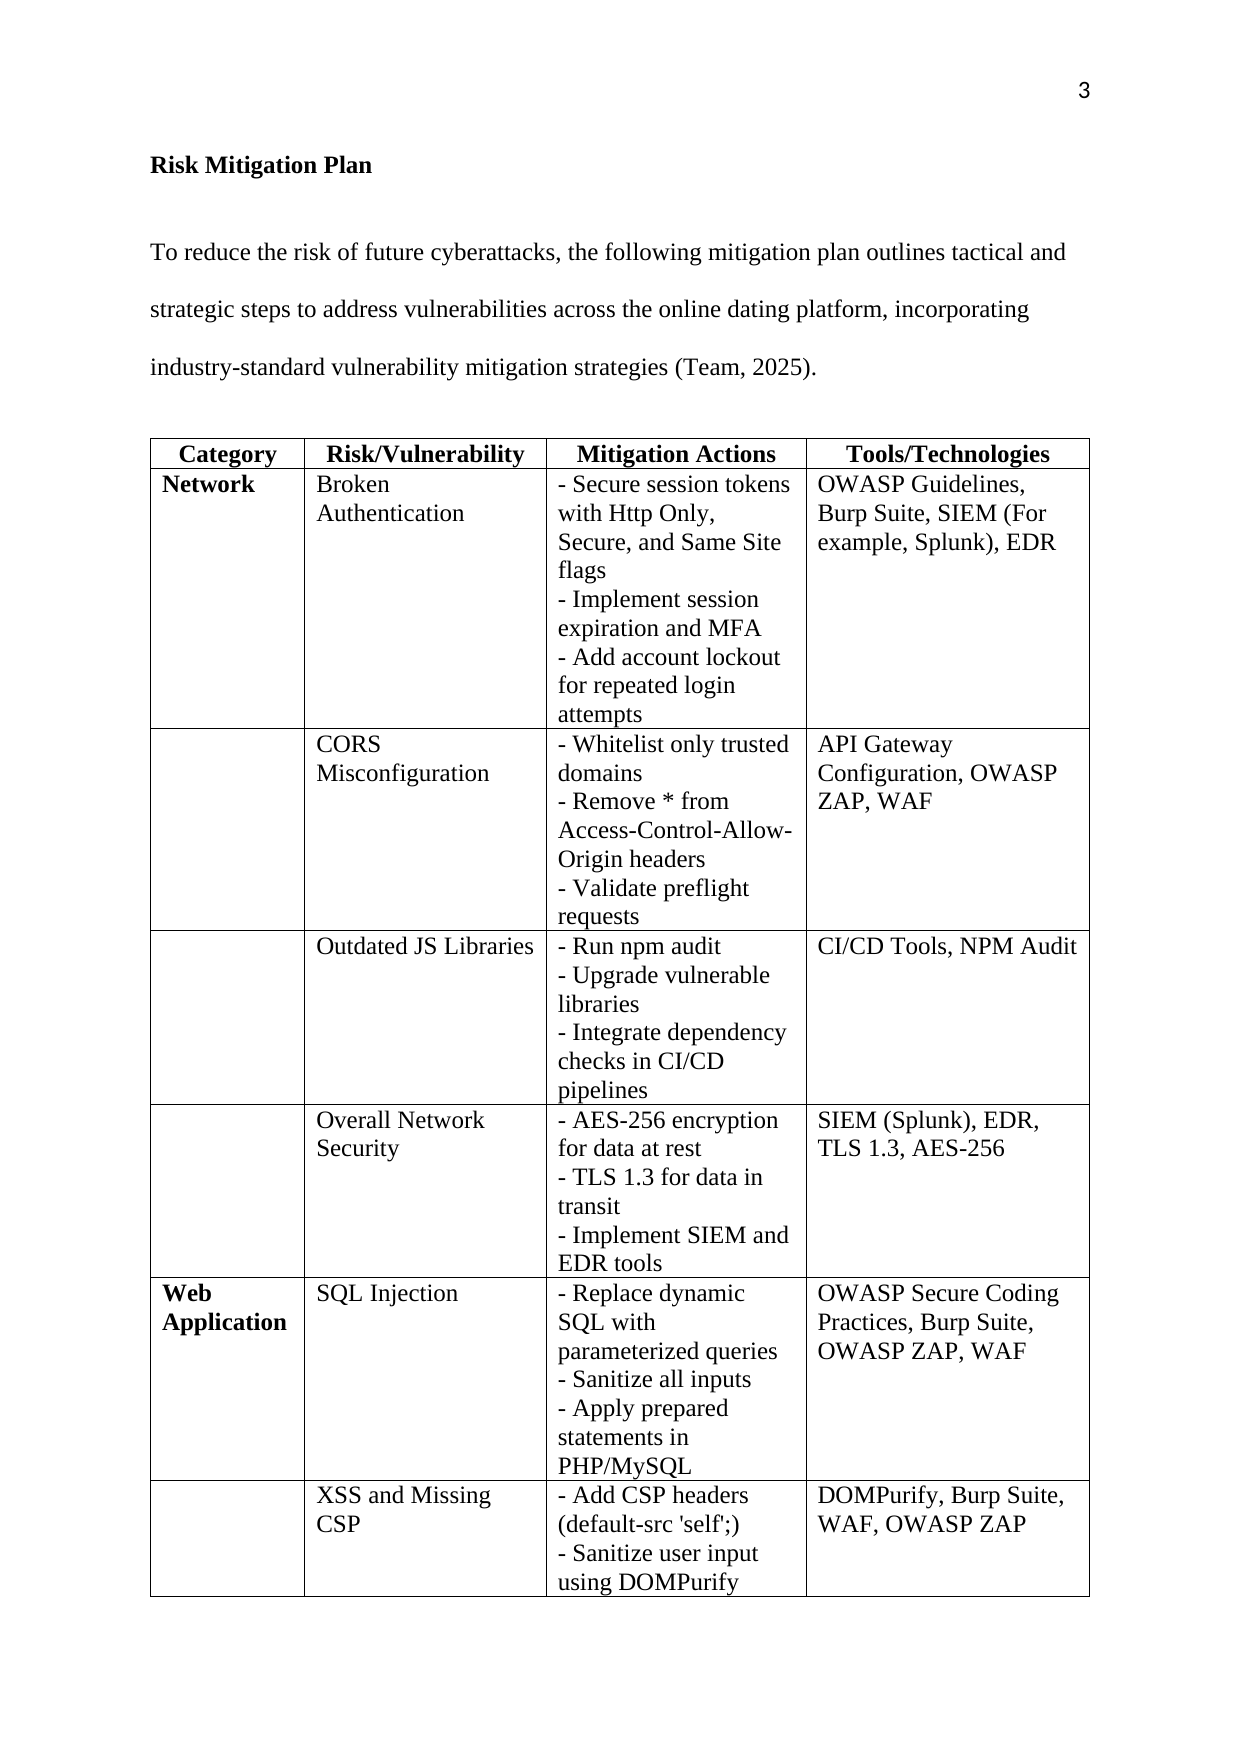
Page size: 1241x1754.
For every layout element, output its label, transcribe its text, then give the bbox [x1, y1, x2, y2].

table_cell - Replace dynamic SQL with parameterized queries - Sanitize all inputs - Apply prepared statements in PHP/MySQL [547, 1278, 806, 1479]
table_header Tools/Technologies [807, 439, 1089, 468]
text To reduce the risk of future cyberattacks, the following mitigation plan outlines tactical and strategic steps to address vulnerabilities across the online dating platform, incorporating industry-standard vulnerability mitigation strategies (Team, 2025). [150, 237, 1090, 380]
table_header Risk/Vulnerability [305, 439, 546, 468]
table_header Mitigation Actions [547, 439, 806, 468]
table_cell Outdated JS Libraries [305, 931, 546, 1104]
table_cell - AES-256 encryption for data at rest - TLS 1.3 for data in transit - Implement SIEM and EDR tools [547, 1105, 806, 1277]
table_cell XSS and Missing CSP [305, 1481, 546, 1596]
table_cell [151, 1105, 304, 1277]
table_cell API Gateway Configuration, OWASP ZAP, WAF [807, 729, 1089, 930]
table_cell - Run npm audit - Upgrade vulnerable libraries - Integrate dependency checks in CI/CD pipelines [547, 931, 806, 1104]
table_cell CORS Misconfiguration [305, 729, 546, 930]
table_cell - Whitelist only trusted domains - Remove * from Access-Control-Allow-Origin headers - Validate preflight requests [547, 729, 806, 930]
table_cell - Secure session tokens with Http Only, Secure, and Same Site flags - Implement session expiration and MFA - Add account lockout for repeated login attempts [547, 469, 806, 728]
table_cell Overall Network Security [305, 1105, 546, 1277]
table_cell [151, 931, 304, 1104]
table_cell CI/CD Tools, NPM Audit [807, 931, 1089, 1104]
table_cell SIEM (Splunk), EDR, TLS 1.3, AES-256 [807, 1105, 1089, 1277]
table_cell [151, 729, 304, 930]
table_cell DOMPurify, Burp Suite, WAF, OWASP ZAP [807, 1481, 1089, 1596]
table_cell [151, 1481, 304, 1596]
table_cell - Add CSP headers (default-src 'self';) - Sanitize user input using DOMPurify [547, 1481, 806, 1596]
text Risk Mitigation Plan [150, 150, 1090, 179]
table_cell OWASP Guidelines, Burp Suite, SIEM (For example, Splunk), EDR [807, 469, 1089, 728]
table_cell OWASP Secure Coding Practices, Burp Suite, OWASP ZAP, WAF [807, 1278, 1089, 1479]
table_cell Network [151, 469, 304, 728]
table_cell SQL Injection [305, 1278, 546, 1479]
table_header Category [151, 439, 304, 468]
table_cell Web Application [151, 1278, 304, 1479]
table_cell Broken Authentication [305, 469, 546, 728]
